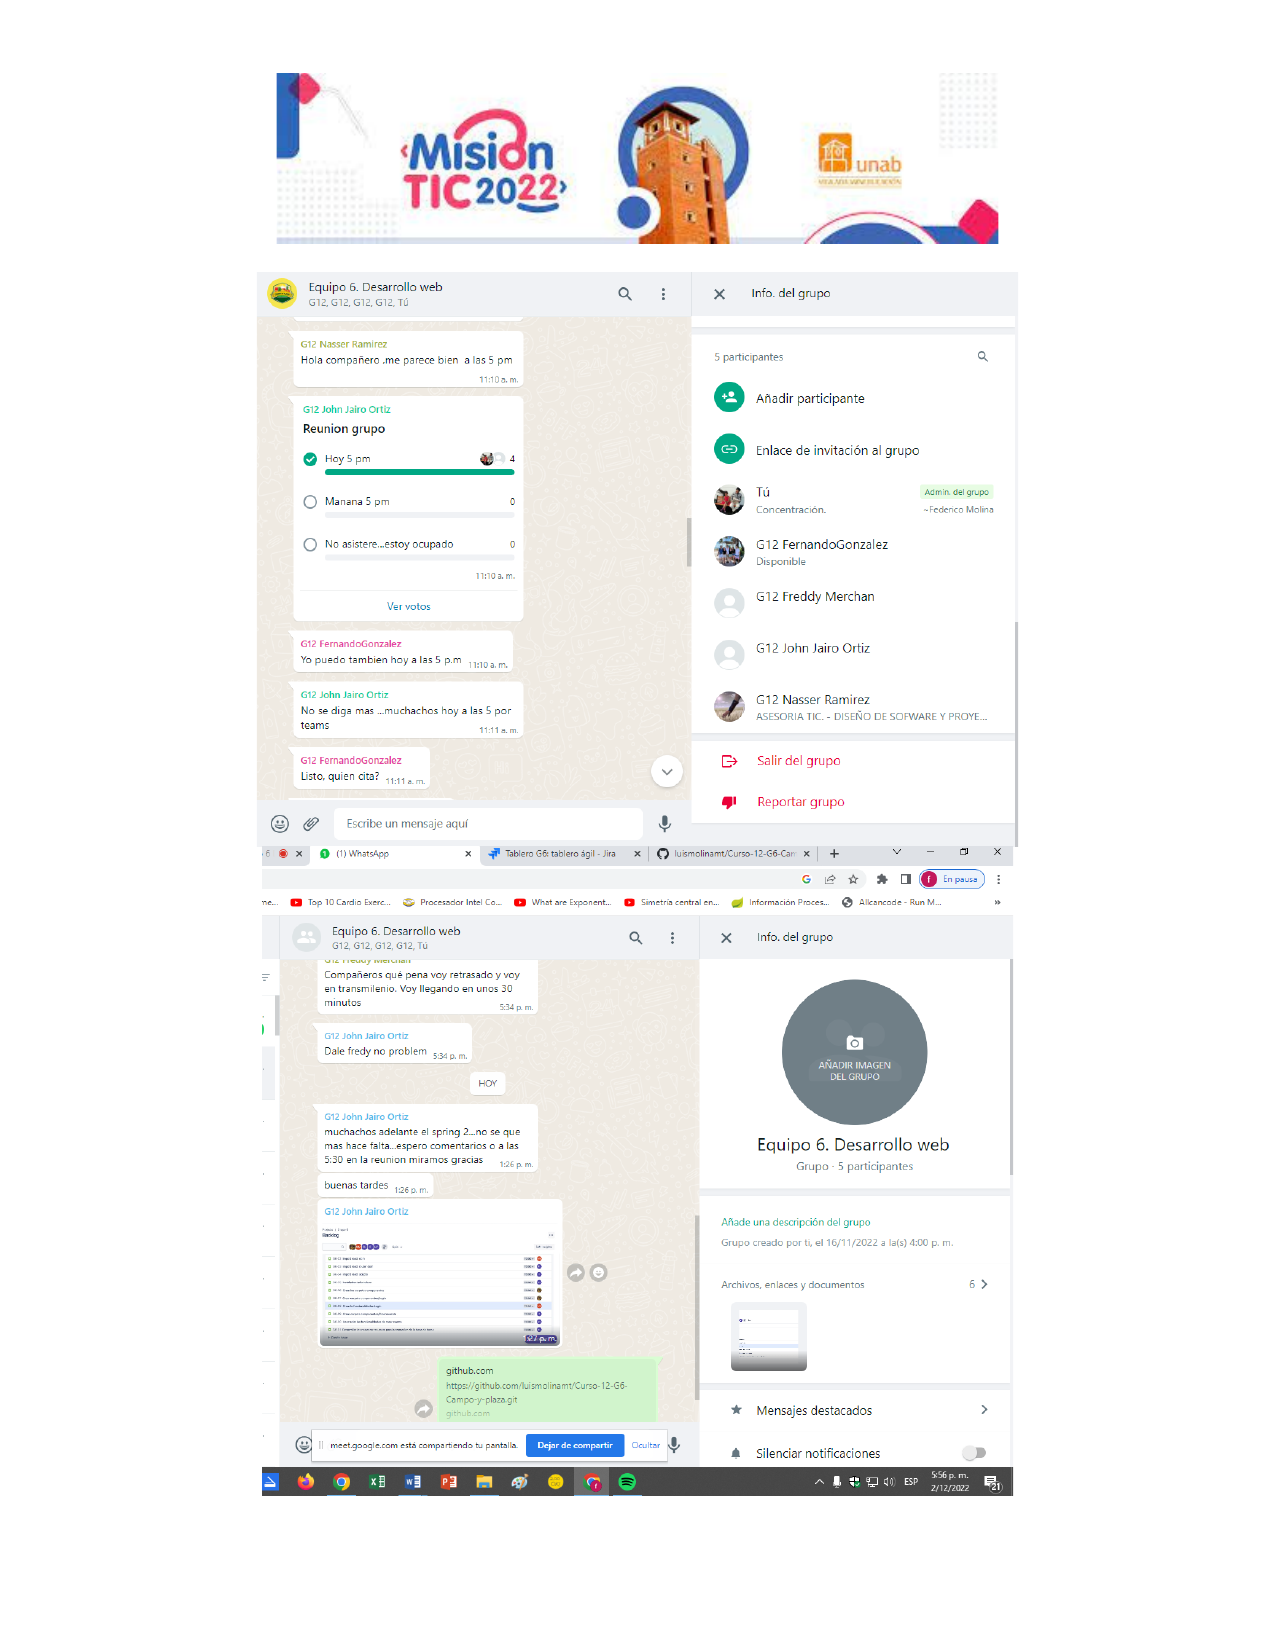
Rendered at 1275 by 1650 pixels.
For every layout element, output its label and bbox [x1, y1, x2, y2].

picture [256, 272, 1019, 1496]
picture [276, 73, 999, 244]
